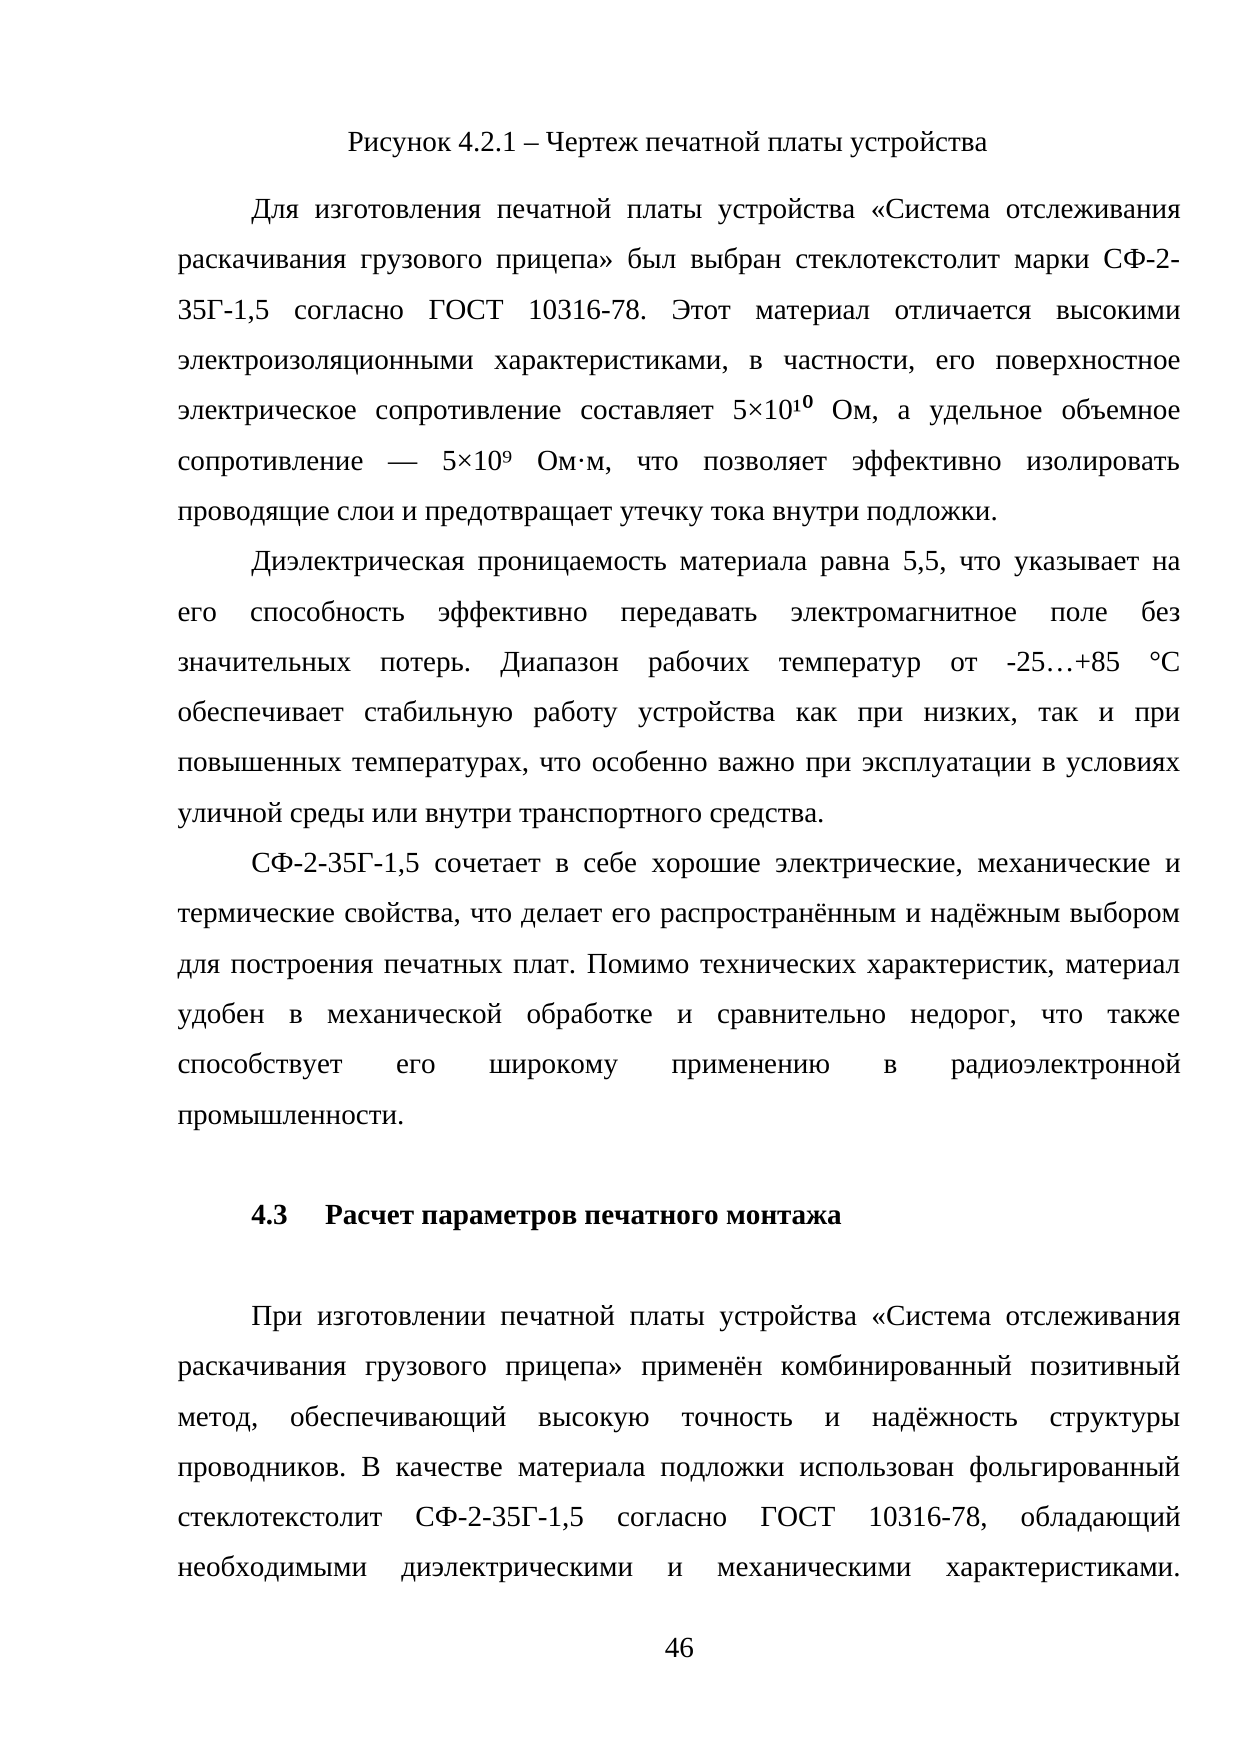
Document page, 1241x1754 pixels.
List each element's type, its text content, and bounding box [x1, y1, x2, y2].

text СФ-2-35Г-1,5 сочетает в себе хорошие электрические, механические и термические свойства, что делает его распространённым и надёжным выбором для построения печатных плат. Помимо технических характеристик, материал удобен в механической обработке и сравнительно недорог, что также способствует его широкому применению в радиоэлектронной промышленности. [177, 845, 1181, 1130]
text Рисунок 4.2.1 – Чертеж печатной платы устройства [192, 124, 1143, 158]
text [177, 1298, 1181, 1583]
subtitle 4.3 Расчет параметров печатного монтажа [177, 1197, 1181, 1231]
text Для изготовления печатной платы устройства «Система отслеживания раскачивания грузового прицепа» был выбран стеклотекстолит марки СФ-2-35Г-1,5 согласно ГОСТ 10316-78. Этот материал отличается высокими электроизоляционными характеристиками, в частности, его поверхностное электрическое сопротивление составляет 5×10¹⁰ Ом, а удельное объемное сопротивление — 5×10⁹ Ом·м, что позволяет эффективно изолировать проводящие слои и предотвращает утечку тока внутри подложки. [177, 191, 1181, 527]
text Диэлектрическая проницаемость материала равна 5,5, что указывает на его способность эффективно передавать электромагнитное поле без значительных потерь. Диапазон рабочих температур от -25…+85 °С обеспечивает стабильную работу устройства как при низких, так и при повышенных температурах, что особенно важно при эксплуатации в условиях уличной среды или внутри транспортного средства. [177, 543, 1181, 828]
